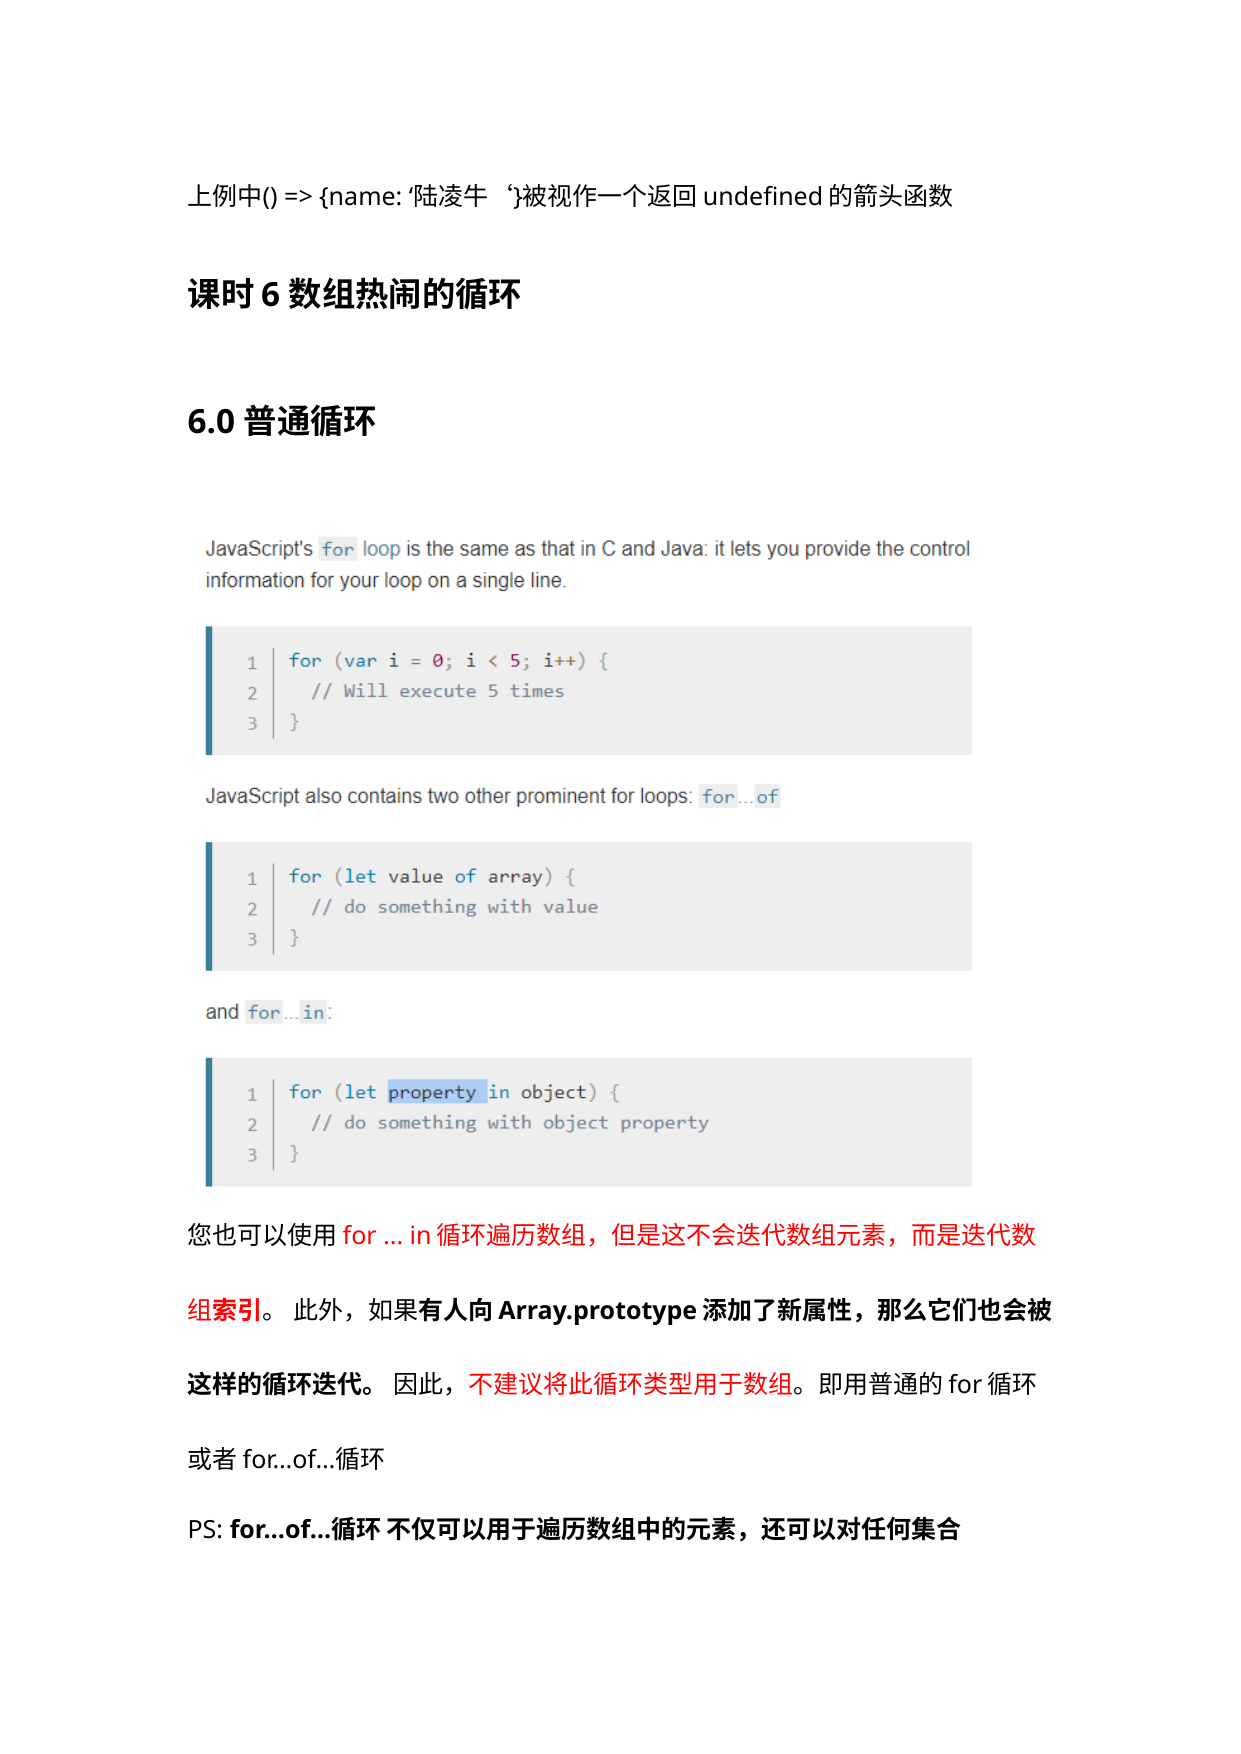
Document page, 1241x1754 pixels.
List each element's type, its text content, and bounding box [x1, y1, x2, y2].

text 您也可以使用for ... in循环遍历数组，但是这不会迭代数组元素，而是迭代数组索引。 此外，如果有人向Array.prototype添加了新属性，那么它们也会被这样的循环迭代。 因此，不建议将此循环类型用于数组。即用普通的for循环或者for…of…循环 [187, 1201, 1053, 1490]
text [187, 162, 1053, 227]
subtitle 6.0 普通循环 [187, 387, 1053, 452]
subtitle 课时6 数组热闹的循环 [187, 259, 1053, 324]
picture [187, 523, 973, 1188]
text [187, 1496, 1053, 1561]
